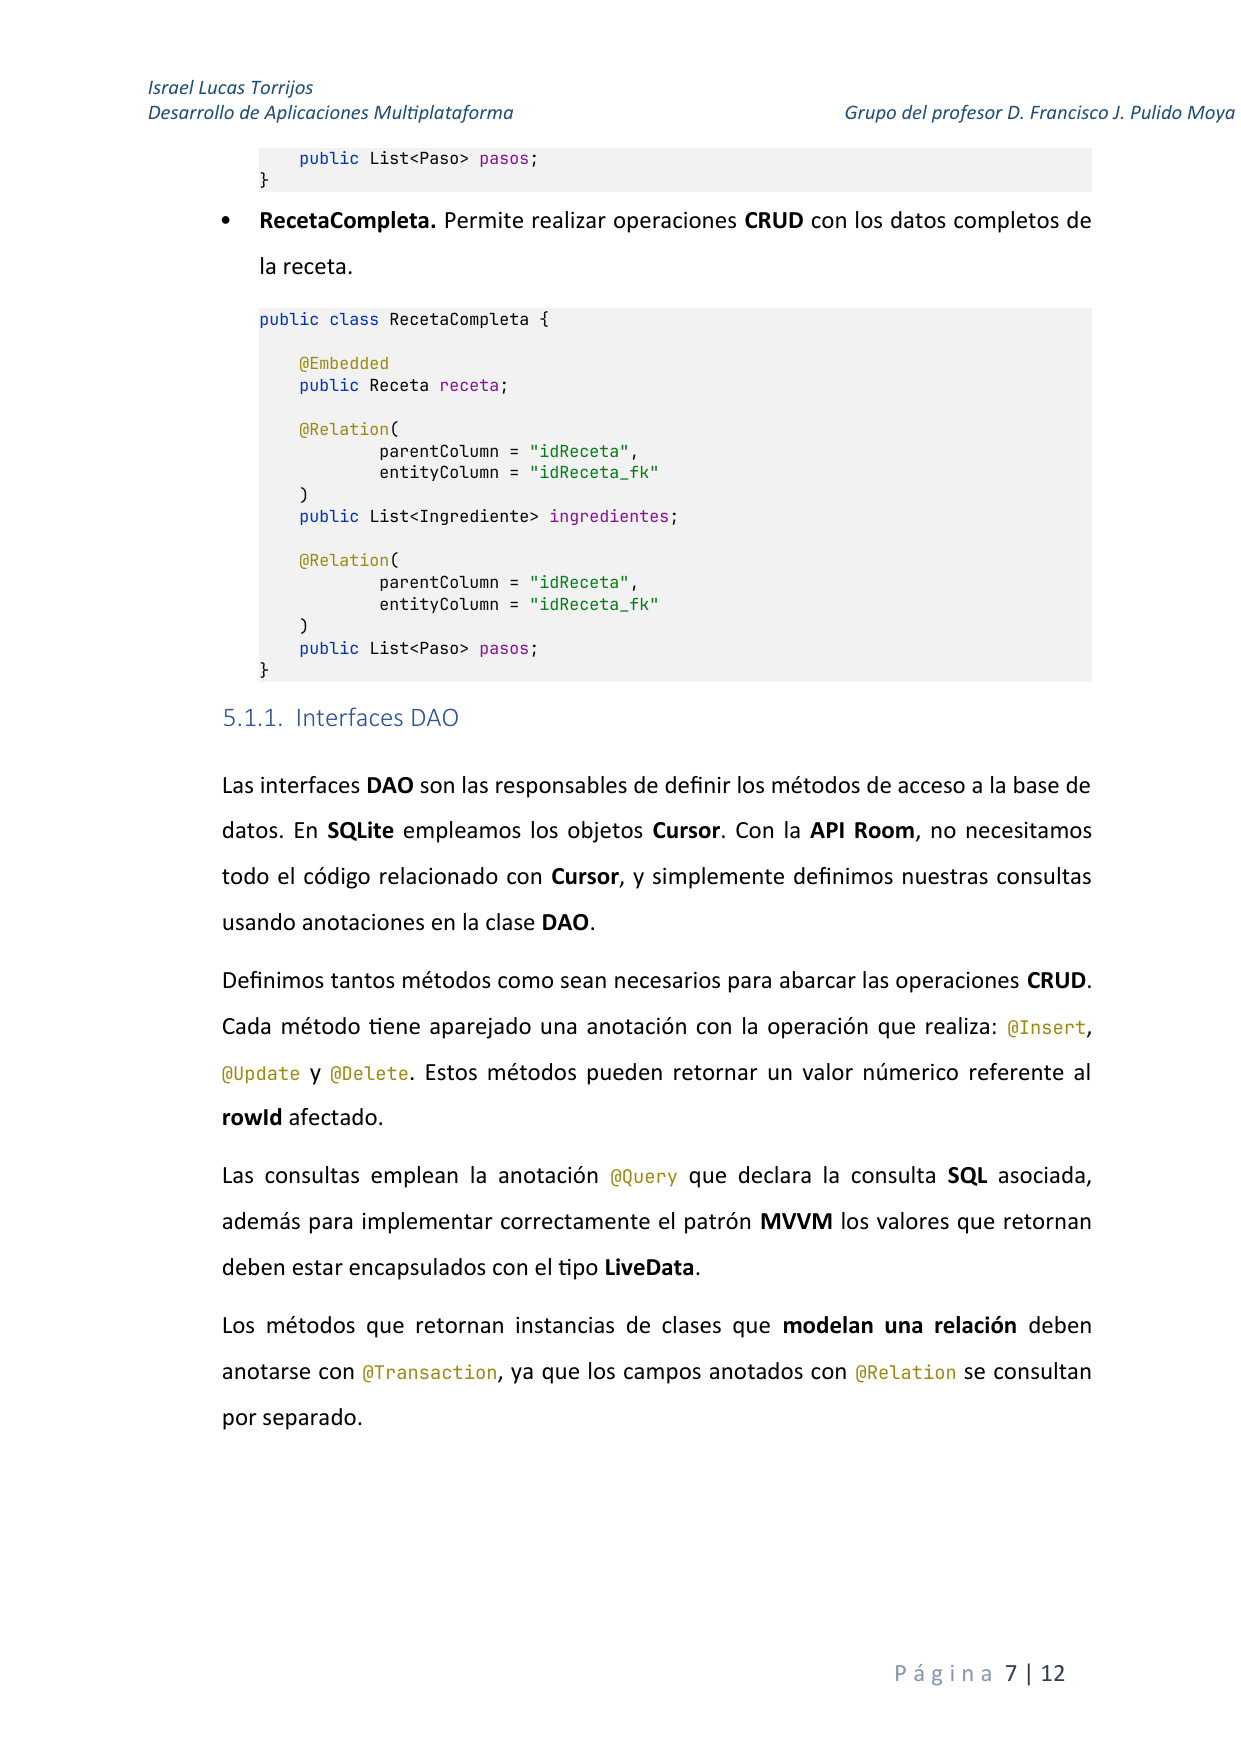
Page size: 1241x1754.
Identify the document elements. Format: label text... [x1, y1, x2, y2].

text Las interfaces DAO son las responsables de definir los métodos de acceso a la base de datos. En SQLite empleamos los objetos Cursor. Con la API Room, no necesitamos todo el código relacionado con Cursor, y simplemente definimos nuestras consultas usando anotaciones en la clase DAO. [222, 769, 1092, 936]
subtitle Interfaces DAO [223, 701, 1092, 733]
text RecetaCompleta. Permite realizar operaciones CRUD con los datos completos de la receta. [222, 204, 1092, 280]
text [259, 148, 1092, 192]
text public class RecetaCompleta { @Embedded public Receta receta; @Relation( parentColumn = "idReceta", entityColumn = "idReceta_fk" ) public List<Ingrediente> ingredientes; @Relation( parentColumn = "idReceta", entityColumn = "idReceta_fk" ) public List<Paso> pasos; } [259, 308, 1092, 682]
text Definimos tantos métodos como sean necesarios para abarcar las operaciones CRUD. Cada método tiene aparejado una anotación con la operación que realiza: @Insert, @Update y @Delete. Estos métodos pueden retornar un valor númerico referente al rowId afectado. [222, 964, 1092, 1132]
text Las consultas emplean la anotación @Query que declara la consulta SQL asociada, además para implementar correctamente el patrón MVVM los valores que retornan deben estar encapsulados con el tipo LiveData. [222, 1159, 1092, 1282]
text Los métodos que retornan instancias de clases que modelan una relación deben anotarse con @Transaction, ya que los campos anotados con @Relation se consultan por separado. [222, 1309, 1092, 1431]
